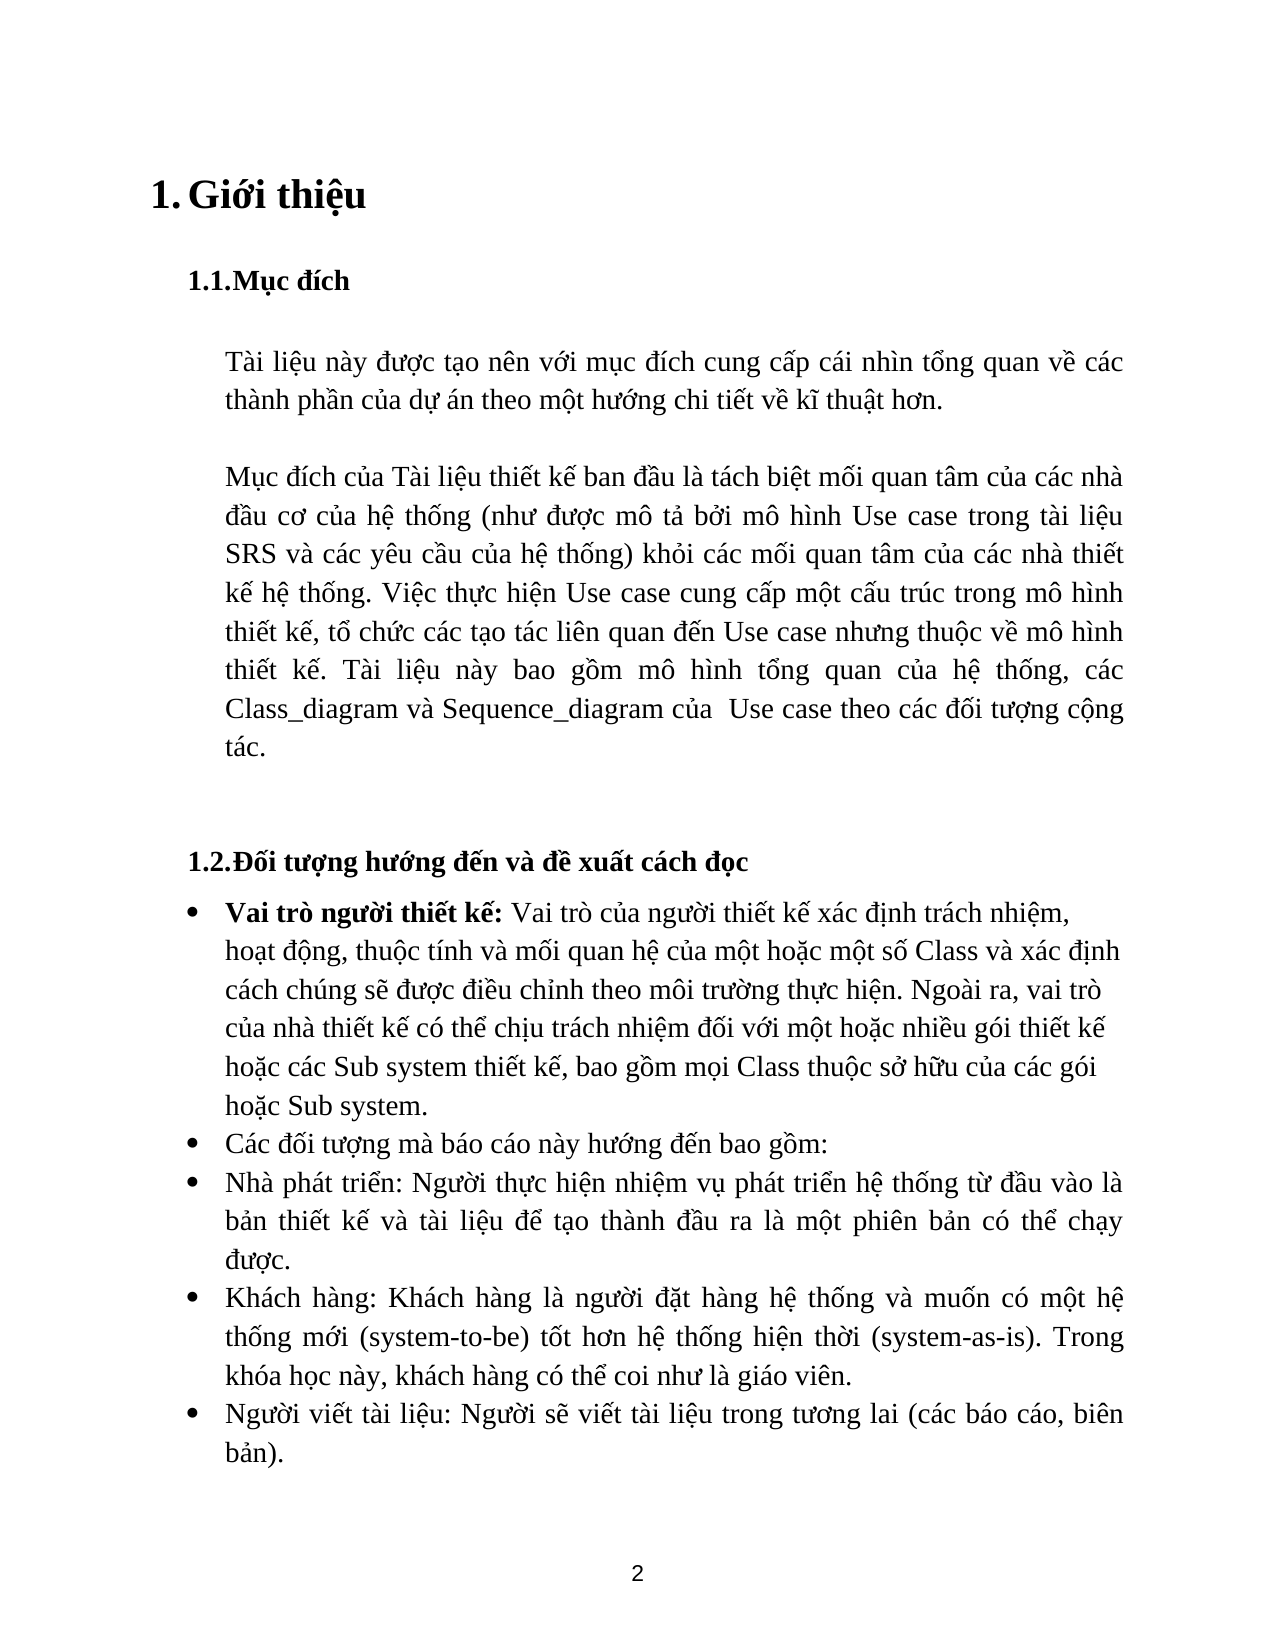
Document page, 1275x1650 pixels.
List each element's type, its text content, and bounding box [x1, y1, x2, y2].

list Nhà phát triển: Người thực hiện nhiệm vụ phát triển hệ thống từ đầu vào là bản thiết kế và tài liệu để tạo thành đầu ra là một phiên bản có thể chạy được. [187, 1165, 1125, 1276]
subtitle Mục đích [187, 263, 1125, 296]
list Khách hàng: Khách hàng là người đặt hàng hệ thống và muốn có một hệ thống mới (system-to-be) tốt hơn hệ thống hiện thời (system-as-is). Trong khóa học này, khách hàng có thể coi như là giáo viên. [187, 1281, 1125, 1391]
text Tài liệu này được tạo nên với mục đích cung cấp cái nhìn tổng quan về các thành phần của dự án theo một hướng chi tiết về kĩ thuật hơn. [225, 344, 1125, 416]
text Mục đích của Tài liệu thiết kế ban đầu là tách biệt mối quan tâm của các nhà đầu cơ của hệ thống (như được mô tả bởi mô hình Use case trong tài liệu SRS và các yêu cầu của hệ thống) khỏi các mối quan tâm của các nhà thiết kế hệ thống. Việc thực hiện Use case cung cấp một cấu trúc trong mô hình thiết kế, tổ chức các tạo tác liên quan đến Use case nhưng thuộc về mô hình thiết kế. Tài liệu này bao gồm mô hình tổng quan của hệ thống, các Class_diagram và Sequence_diagram của Use case theo các đối tượng cộng tác. [225, 421, 1125, 763]
list Người viết tài liệu: Người sẽ viết tài liệu trong tương lai (các báo cáo, biên bản). [187, 1396, 1125, 1468]
subtitle Đối tượng hướng đến và đề xuất cách đọc [187, 844, 1125, 877]
list Các đối tượng mà báo cáo này hướng đến bao gồm: [187, 1126, 1125, 1160]
subtitle Giới thiệu [150, 170, 1125, 218]
list Vai trò người thiết kế: Vai trò của người thiết kế xác định trách nhiệm, hoạt động, thuộc tính và mối quan hệ của một hoặc một số Class và xác định cách chúng sẽ được điều chỉnh theo môi trường thực hiện. Ngoài ra, vai trò của nhà thiết kế có thể chịu trách nhiệm đối với một hoặc nhiều gói thiết kế hoặc các Sub system thiết kế, bao gồm mọi Class thuộc sở hữu của các gói hoặc Sub system. [187, 895, 1125, 1121]
